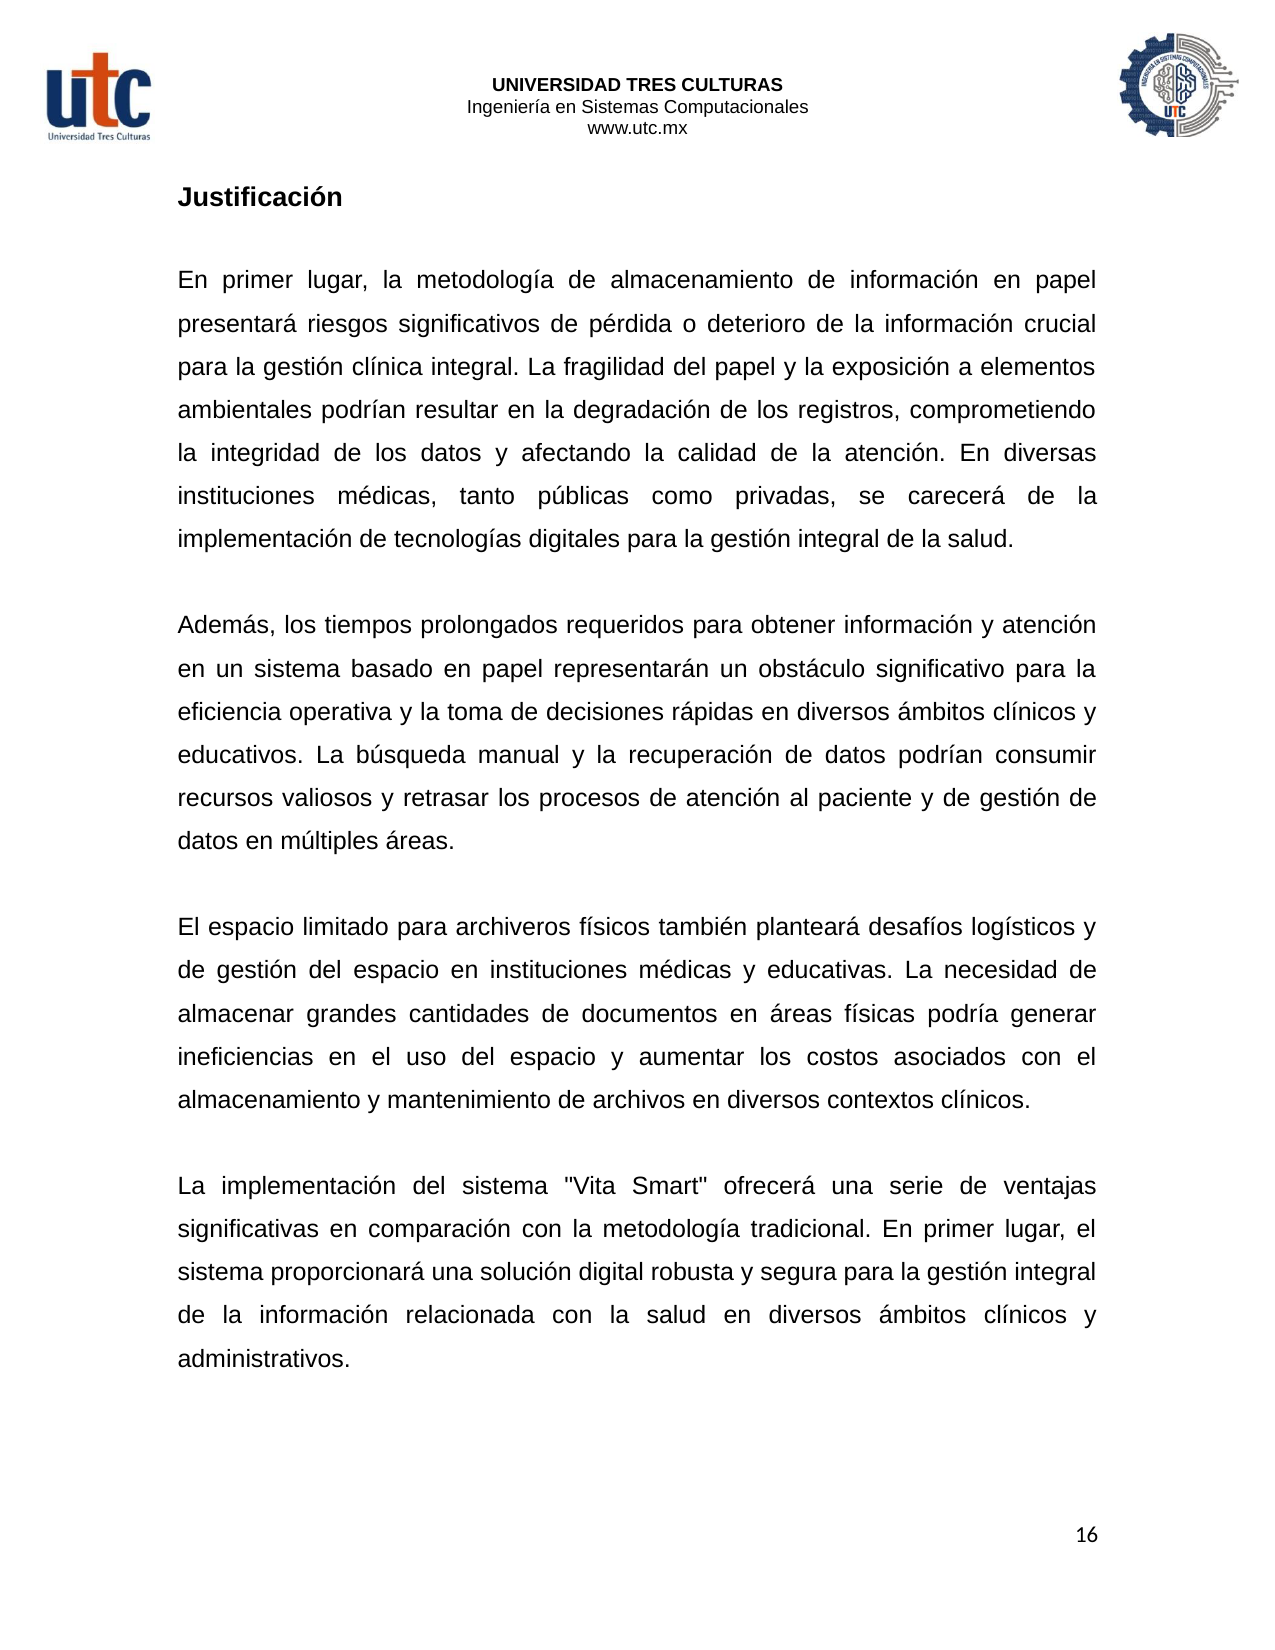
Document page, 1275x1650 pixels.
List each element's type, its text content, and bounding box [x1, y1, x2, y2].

text Además, los tiempos prolongados requeridos para obtener información y atención en un sistema basado en papel representarán un obstáculo significativo para la eficiencia operativa y la toma de decisiones rápidas en diversos ámbitos clínicos y educativos. La búsqueda manual y la recuperación de datos podrían consumir recursos valiosos y retrasar los procesos de atención al paciente y de gestión de datos en múltiples áreas. [177, 611, 1098, 855]
text La implementación del sistema "Vita Smart" ofrecerá una serie de ventajas significativas en comparación con la metodología tradicional. En primer lugar, el sistema proporcionará una solución digital robusta y segura para la gestión integral de la información relacionada con la salud en diversos ámbitos clínicos y administrativos. [177, 1171, 1098, 1372]
text El espacio limitado para archiveros físicos también planteará desafíos logísticos y de gestión del espacio en instituciones médicas y educativas. La necesidad de almacenar grandes cantidades de documentos en áreas físicas podría generar ineficiencias en el uso del espacio y aumentar los costos asociados con el almacenamiento y mantenimiento de archivos en diversos contextos clínicos. [177, 912, 1098, 1114]
text En primer lugar, la metodología de almacenamiento de información en papel presentará riesgos significativos de pérdida o deterioro de la información crucial para la gestión clínica integral. La fragilidad del papel y la exposición a elementos ambientales podrían resultar en la degradación de los registros, comprometiendo la integridad de los datos y afectando la calidad de la atención. En diversas instituciones médicas, tanto públicas como privadas, se carecerá de la implementación de tecnologías digitales para la gestión integral de la salud. [177, 266, 1098, 553]
subtitle Justificación [177, 181, 1098, 213]
